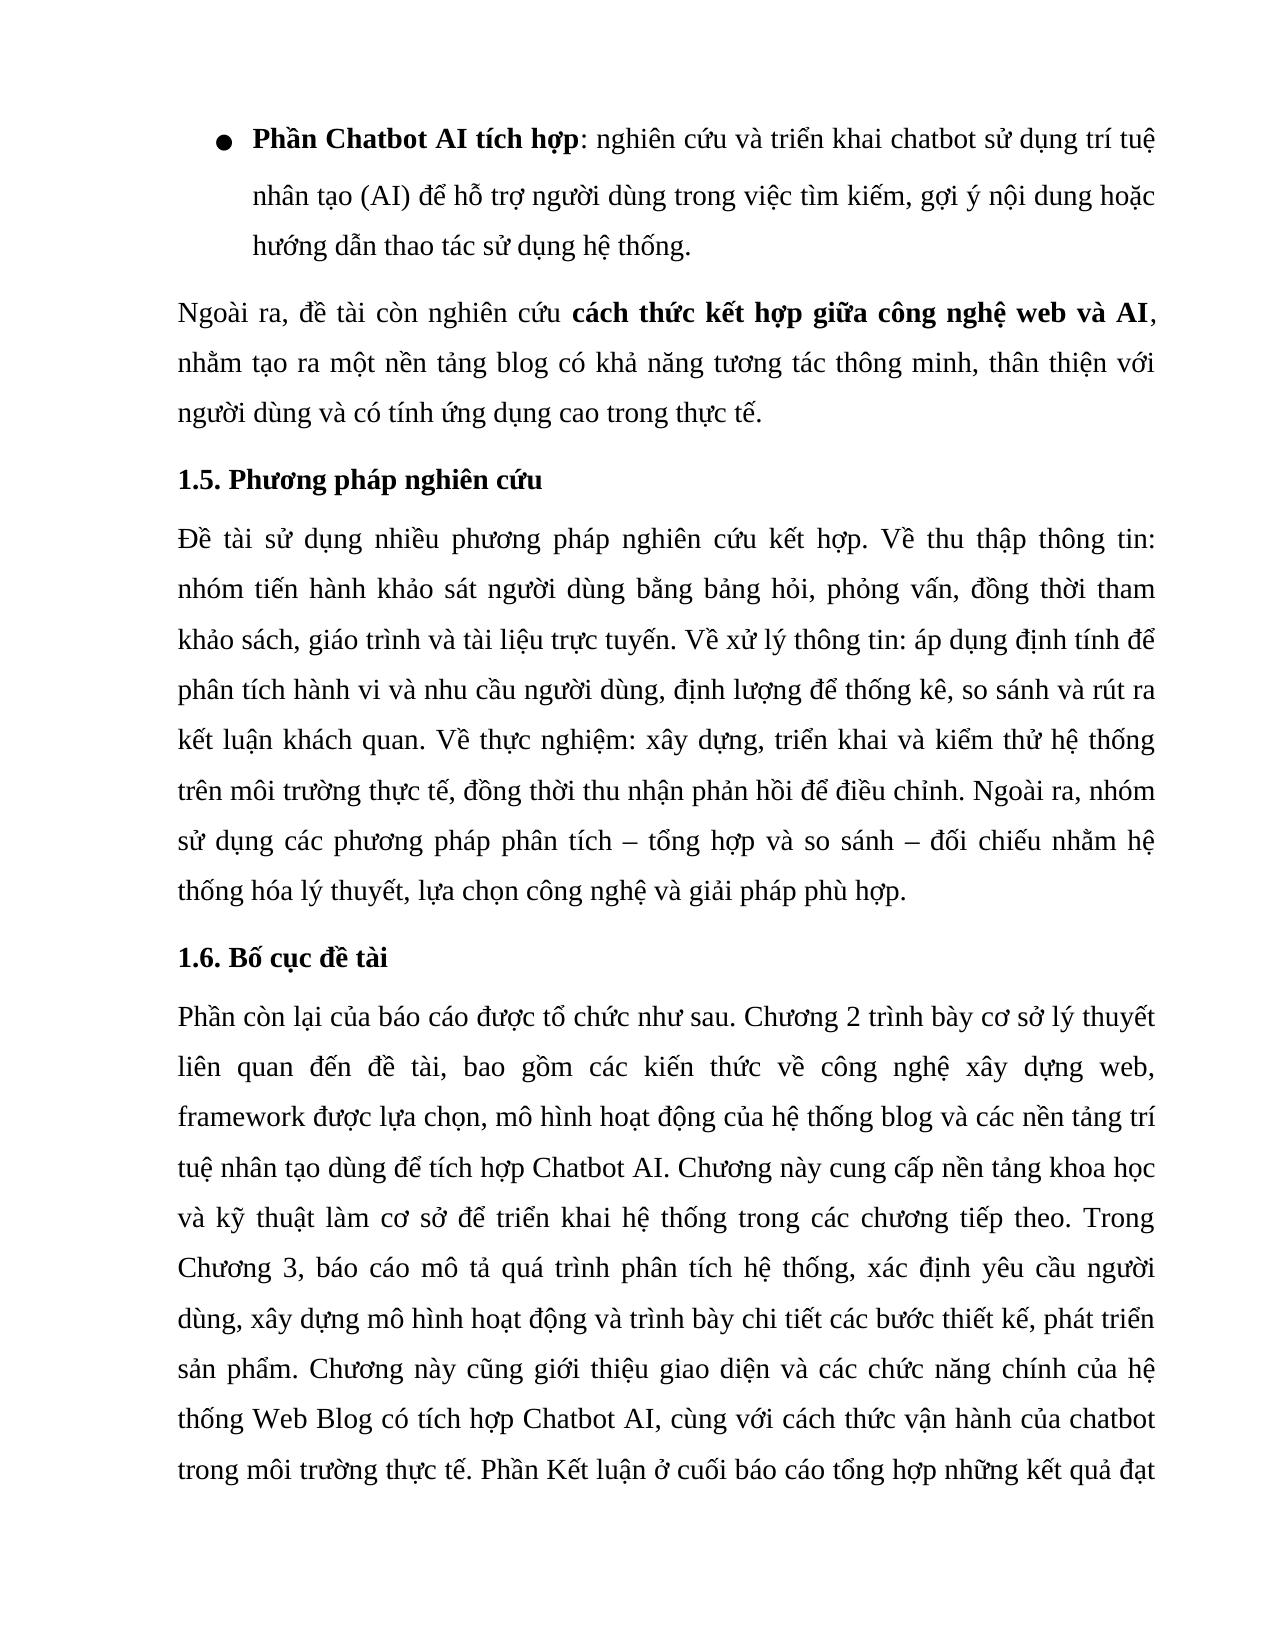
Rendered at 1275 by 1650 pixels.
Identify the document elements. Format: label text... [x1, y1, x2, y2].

list Phần Chatbot AI tích hợp: nghiên cứu và triển khai chatbot sử dụng trí tuệ nhân tạo (AI) để hỗ trợ người dùng trong việc tìm kiếm, gợi ý nội dung hoặc hướng dẫn thao tác sử dụng hệ thống. [215, 118, 1157, 261]
text Ngoài ra, đề tài còn nghiên cứu cách thức kết hợp giữa công nghệ web và AI, nhằm tạo ra một nền tảng blog có khả năng tương tác thông minh, thân thiện với người dùng và có tính ứng dụng cao trong thực tế. [177, 295, 1157, 429]
subtitle 1.5. Phương pháp nghiên cứu [177, 462, 1157, 496]
text Đề tài sử dụng nhiều phương pháp nghiên cứu kết hợp. Về thu thập thông tin: nhóm tiến hành khảo sát người dùng bằng bảng hỏi, phỏng vấn, đồng thời tham khảo sách, giáo trình và tài liệu trực tuyến. Về xử lý thông tin: áp dụng định tính để phân tích hành vi và nhu cầu người dùng, định lượng để thống kê, so sánh và rút ra kết luận khách quan. Về thực nghiệm: xây dựng, triển khai và kiểm thử hệ thống trên môi trường thực tế, đồng thời thu nhận phản hồi để điều chỉnh. Ngoài ra, nhóm sử dụng các phương pháp phân tích – tổng hợp và so sánh – đối chiếu nhằm hệ thống hóa lý thuyết, lựa chọn công nghệ và giải pháp phù hợp. [177, 521, 1157, 907]
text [177, 999, 1157, 1485]
subtitle 1.6. Bố cục đề tài [177, 940, 1157, 974]
